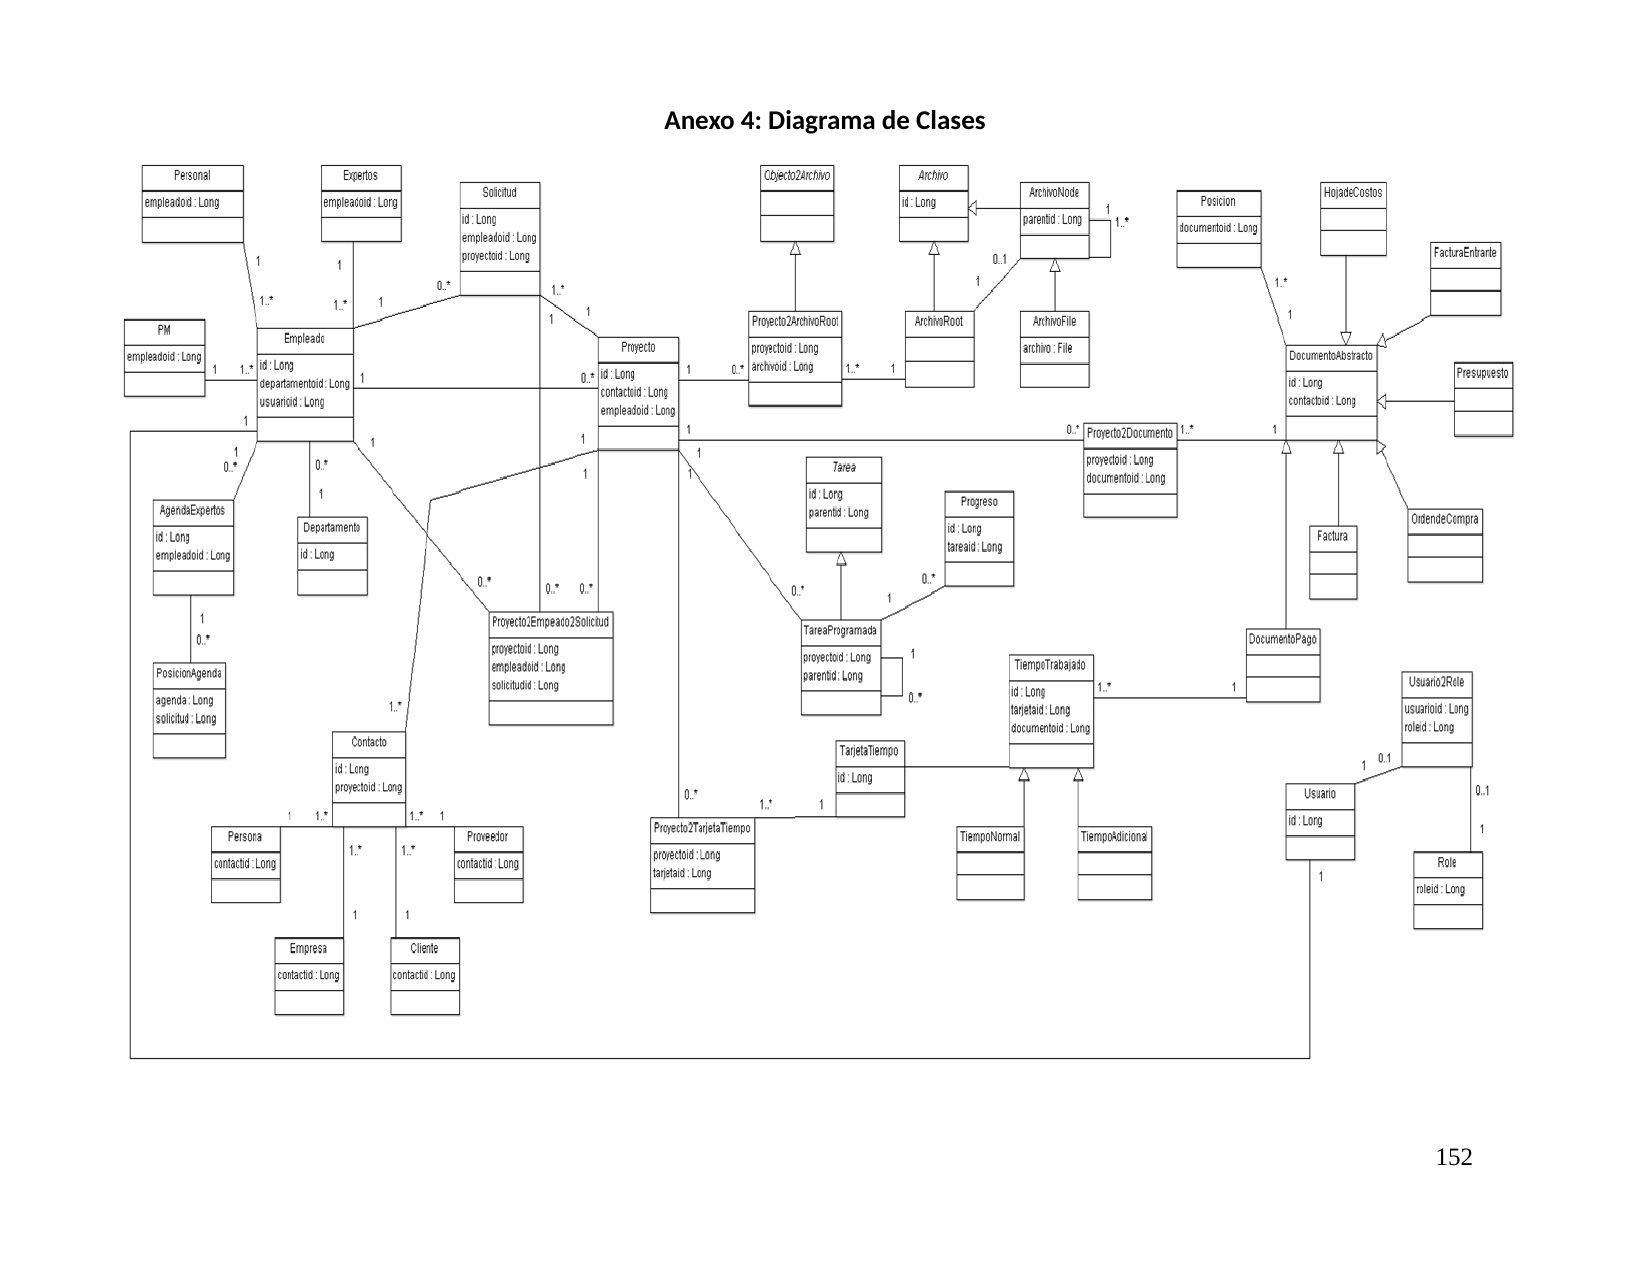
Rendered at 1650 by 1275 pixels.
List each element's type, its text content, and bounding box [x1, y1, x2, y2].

picture [118, 148, 1558, 1082]
text Anexo 4: Diagrama de Clases [177, 103, 1473, 136]
